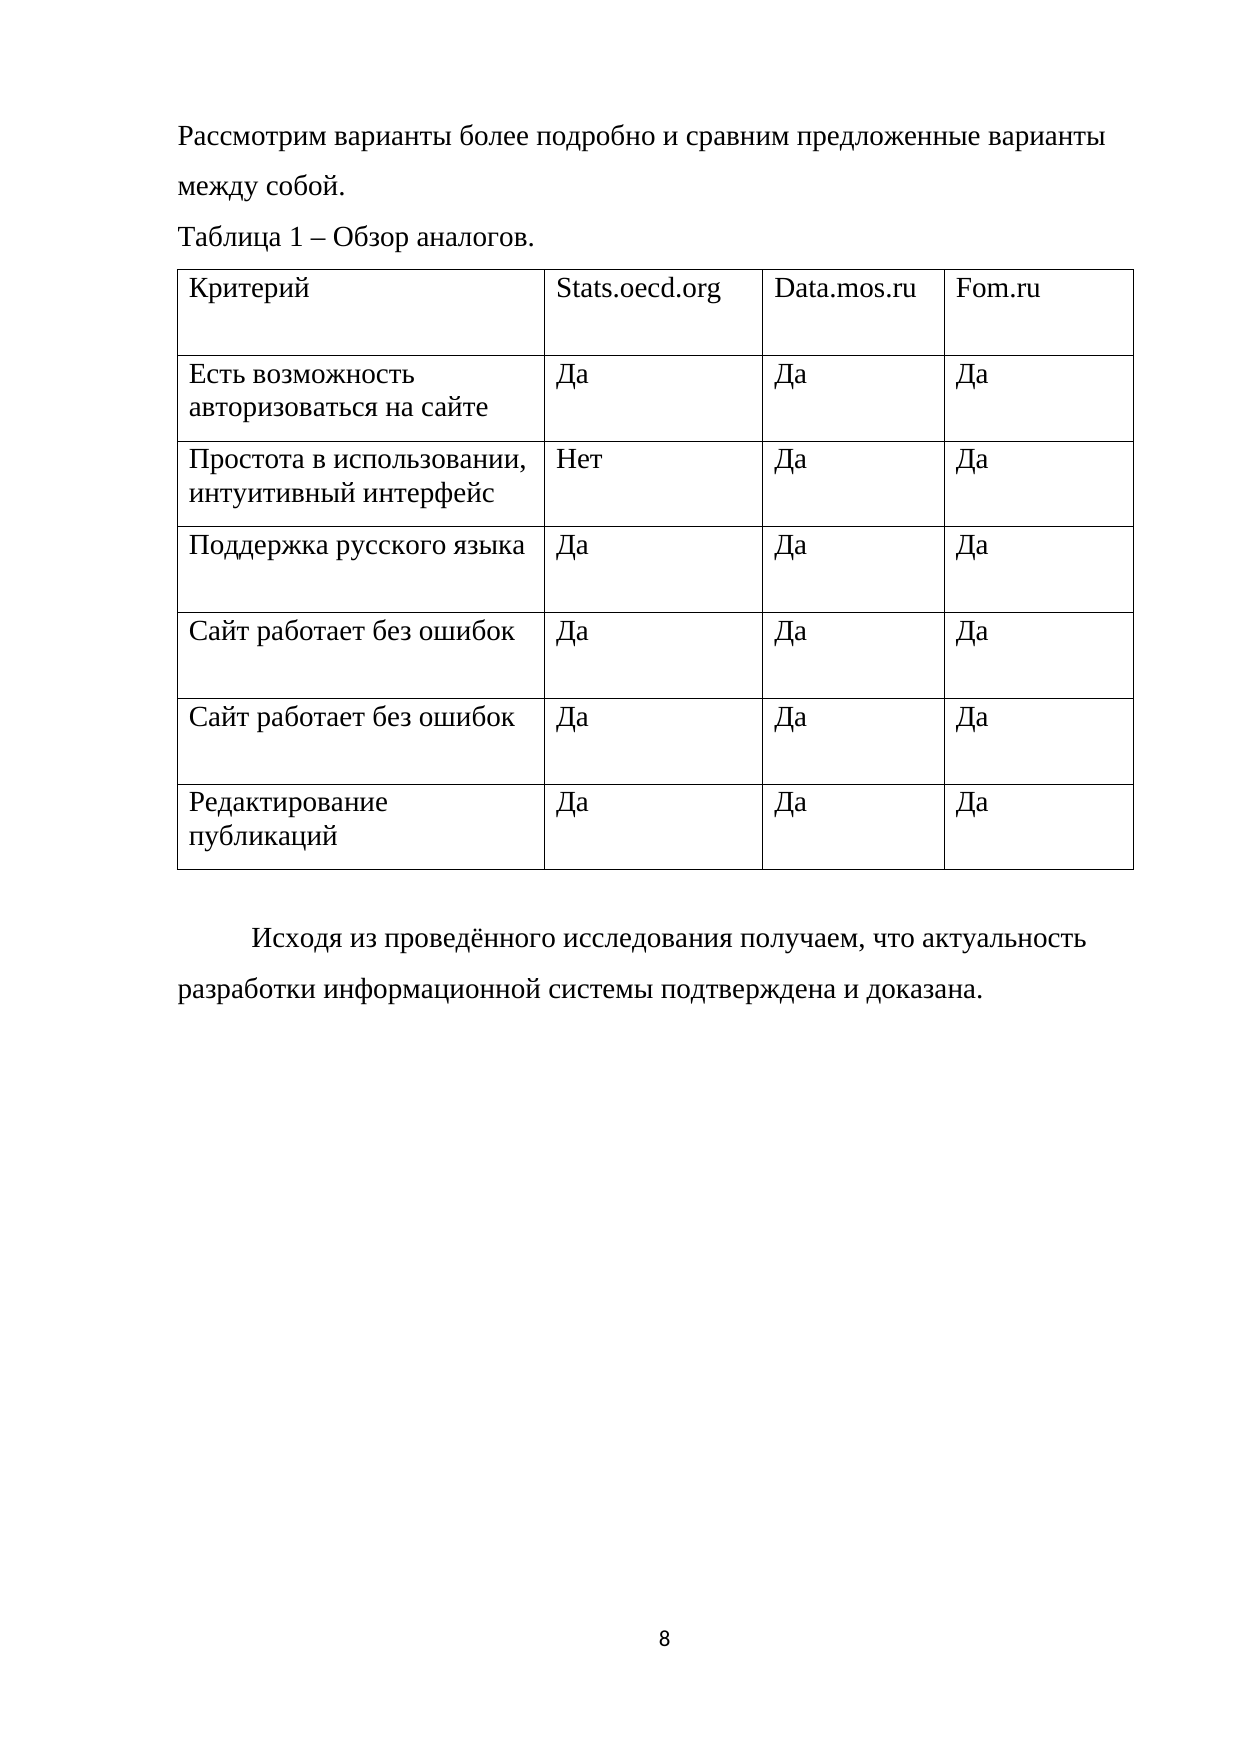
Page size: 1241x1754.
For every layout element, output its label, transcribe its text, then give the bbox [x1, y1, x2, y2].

text Таблица 1 – Обзор аналогов. [177, 219, 1152, 252]
table_cell Да [545, 356, 762, 441]
table_header Data.mos.ru [763, 270, 944, 355]
table_header Критерий [178, 270, 544, 355]
table_cell Редактирование публикаций [178, 785, 544, 869]
table_cell Есть возможность авторизоваться на сайте [178, 356, 544, 441]
table_cell Да [763, 527, 944, 612]
table_cell Да [763, 356, 944, 441]
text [177, 118, 1152, 202]
table_cell Да [763, 699, 944, 783]
table_cell Да [545, 785, 762, 869]
table_cell Да [545, 699, 762, 783]
table_cell Да [945, 613, 1133, 698]
table_cell Да [945, 699, 1133, 783]
table_cell Да [763, 613, 944, 698]
table_cell Да [945, 785, 1133, 869]
table_cell Да [945, 356, 1133, 441]
table_cell Да [945, 527, 1133, 612]
table_cell Да [545, 527, 762, 612]
table_cell Да [945, 442, 1133, 526]
table_cell Да [763, 442, 944, 526]
table_cell Да [763, 785, 944, 869]
table_cell Поддержка русского языка [178, 527, 544, 612]
table_cell Да [545, 613, 762, 698]
table_cell Нет [545, 442, 762, 526]
table_cell Сайт работает без ошибок [178, 613, 544, 698]
text Исходя из проведённого исследования получаем, что актуальность разработки информационной системы подтверждена и доказана. [177, 921, 1152, 1004]
table_header Stats.oecd.org [545, 270, 762, 355]
table_header Fom.ru [945, 270, 1133, 355]
table_cell Простота в использовании, интуитивный интерфейс [178, 442, 544, 526]
table_cell Сайт работает без ошибок [178, 699, 544, 783]
